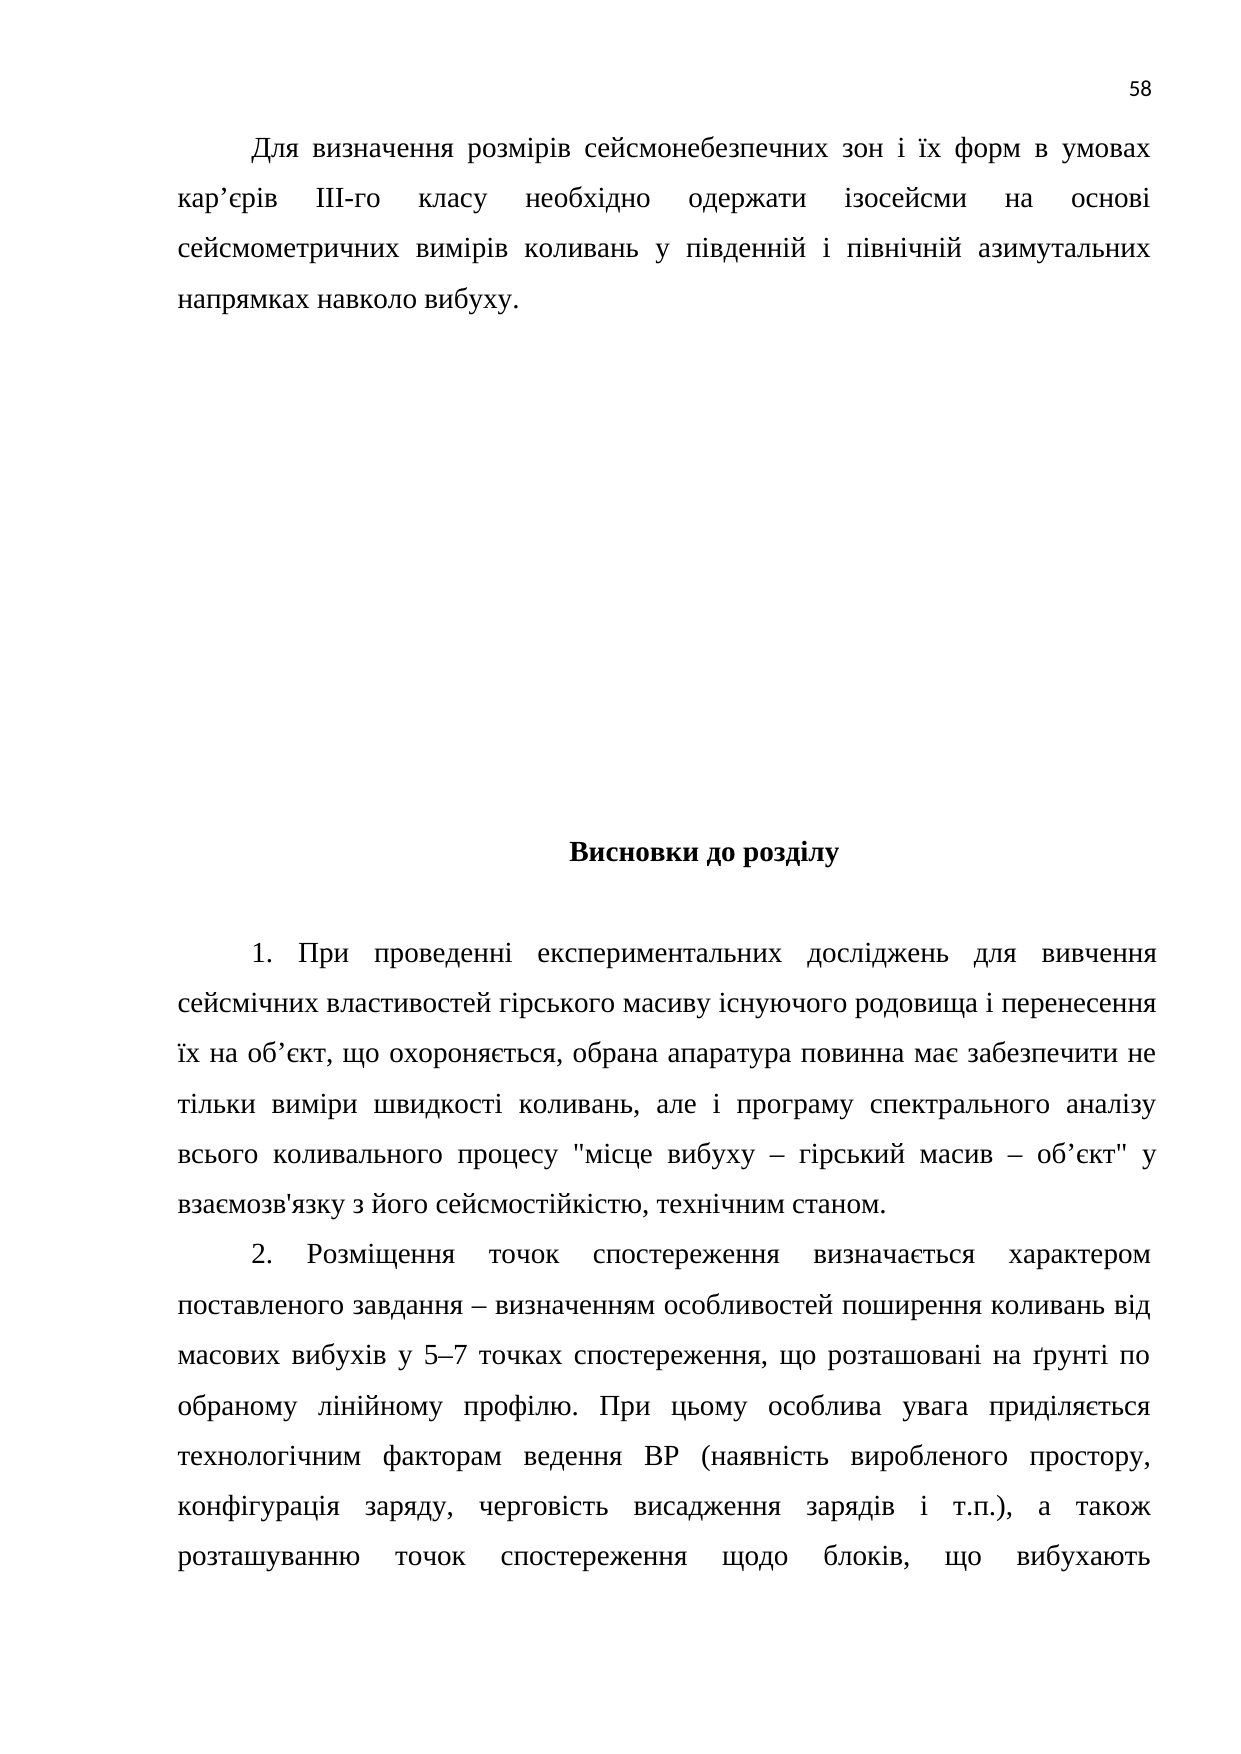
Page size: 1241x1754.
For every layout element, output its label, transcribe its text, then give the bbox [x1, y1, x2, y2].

text Висновки до розділу [177, 834, 1158, 868]
text Для визначення розмірів сейсмонебезпечних зон і їх форм в умовах кар’єрів ІІІ-го класу необхідно одержати ізосейсми на основі сейсмометричних вимірів коливань у південній і північній азимутальних напрямках навколо вибуху. [177, 130, 1152, 314]
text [177, 1237, 1152, 1572]
text 1. При проведенні експериментальних досліджень для вивчення сейсмічних властивостей гірського масиву існуючого родовища і перенесення їх на об’єкт, що охороняється, обрана апаратура повинна має забезпечити не тільки виміри швидкості коливань, але і програму спектрального аналізу всього коливального процесу "місце вибуху – гірський масив – об’єкт" у взаємозв'язку з його сейсмостійкістю, технічним станом. [177, 935, 1158, 1220]
